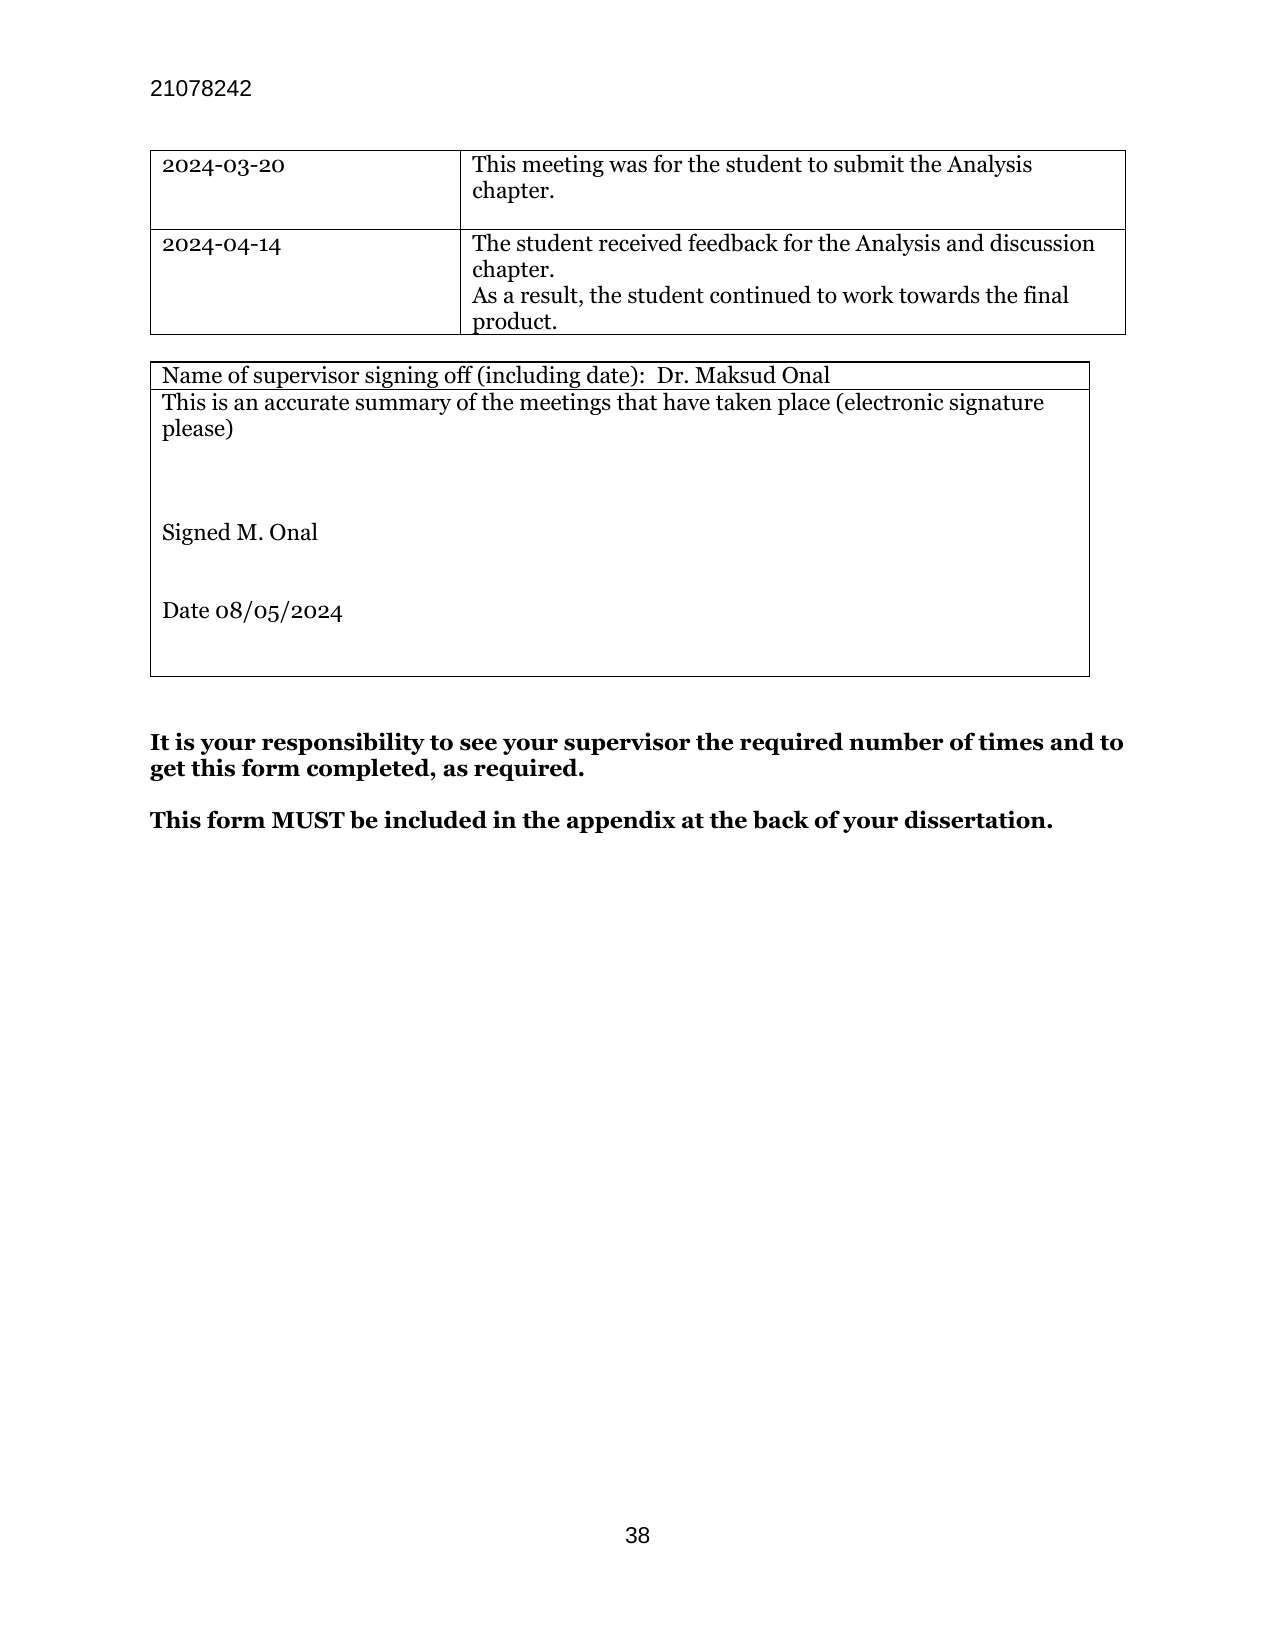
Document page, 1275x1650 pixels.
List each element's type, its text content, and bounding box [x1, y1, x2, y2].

table_cell 2024-04-14 [151, 230, 460, 334]
table_cell 2024-03-20 [151, 151, 460, 229]
table_header Name of supervisor signing off (including date): Dr. Maksud Onal [151, 363, 1089, 388]
table_cell This meeting was for the student to submit the Analysis chapter. [461, 151, 1125, 229]
text This form MUST be included in the appendix at the back of your dissertation. [150, 807, 1125, 833]
table_cell The student received feedback for the Analysis and discussion chapter. As a result, the student continued to work towards the final product. [461, 230, 1125, 334]
table_cell This is an accurate summary of the meetings that have taken place (electronic signature please) Signed M. Onal Date 08/05/2024 [151, 390, 1089, 676]
text It is your responsibility to see your supervisor the required number of times and to get this form completed, as required. [150, 729, 1125, 781]
